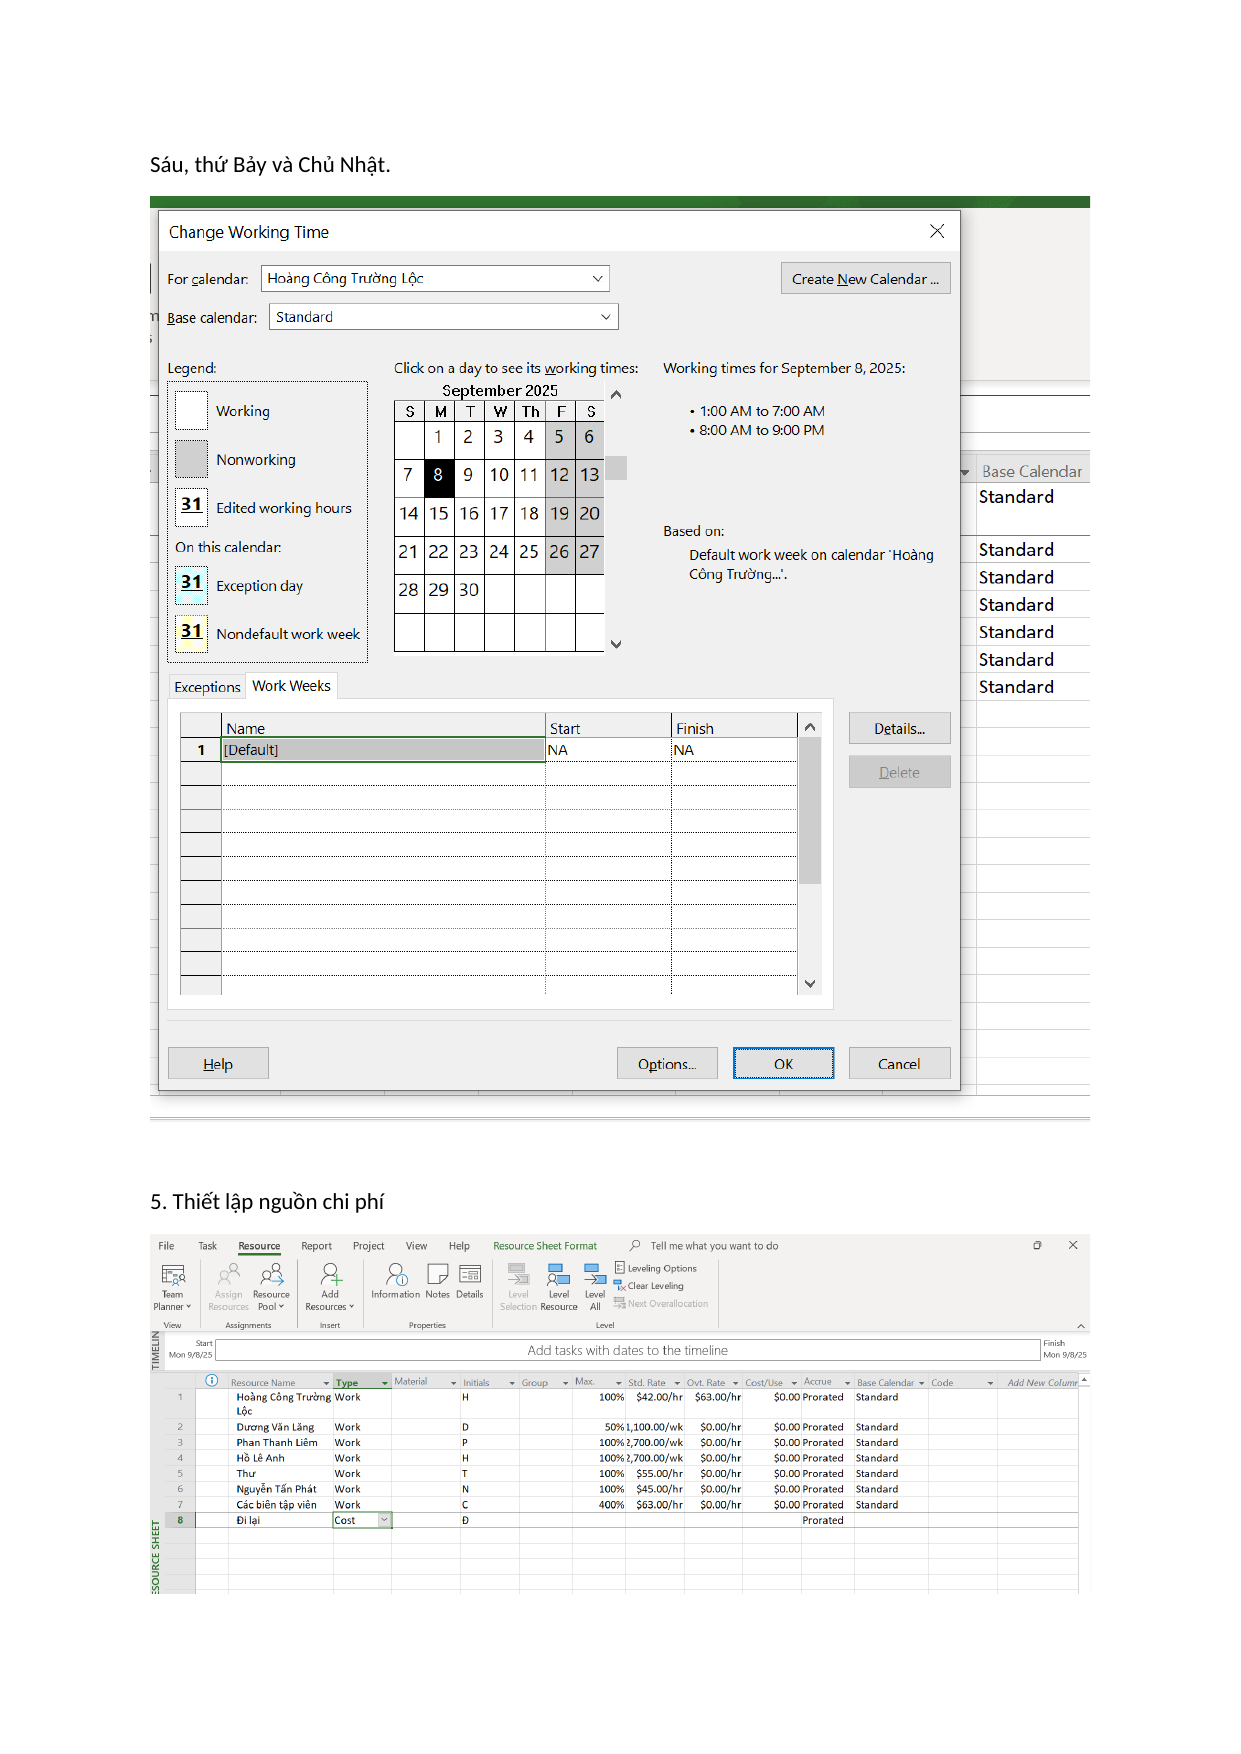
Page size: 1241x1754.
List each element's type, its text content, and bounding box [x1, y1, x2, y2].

text 5. Thiết lập nguồn chi phí [150, 1187, 1090, 1215]
picture [150, 1234, 1091, 1594]
picture [150, 196, 1091, 1122]
text Sáu, thứ Bảy và Chủ Nhật. [150, 150, 1090, 178]
